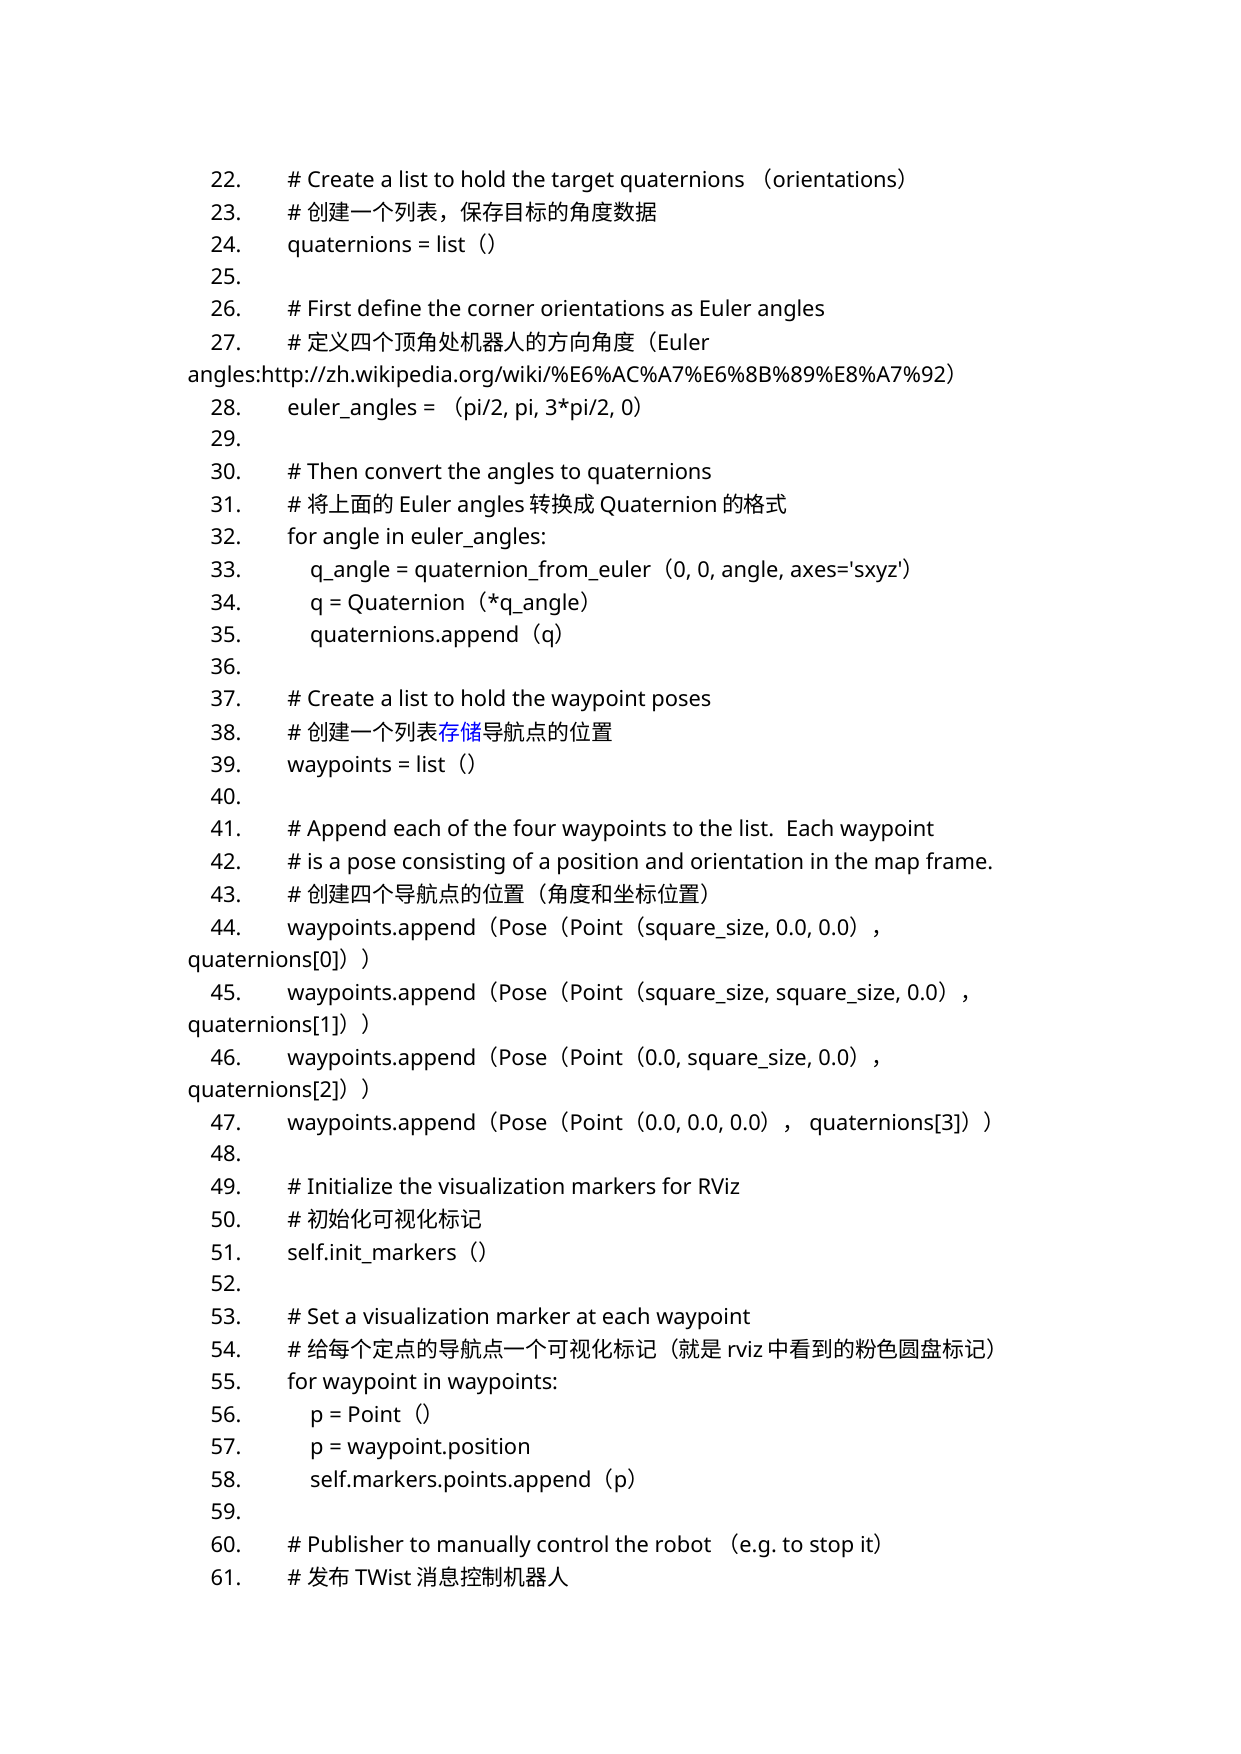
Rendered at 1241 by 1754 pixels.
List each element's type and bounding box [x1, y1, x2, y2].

text [187, 162, 1053, 1592]
